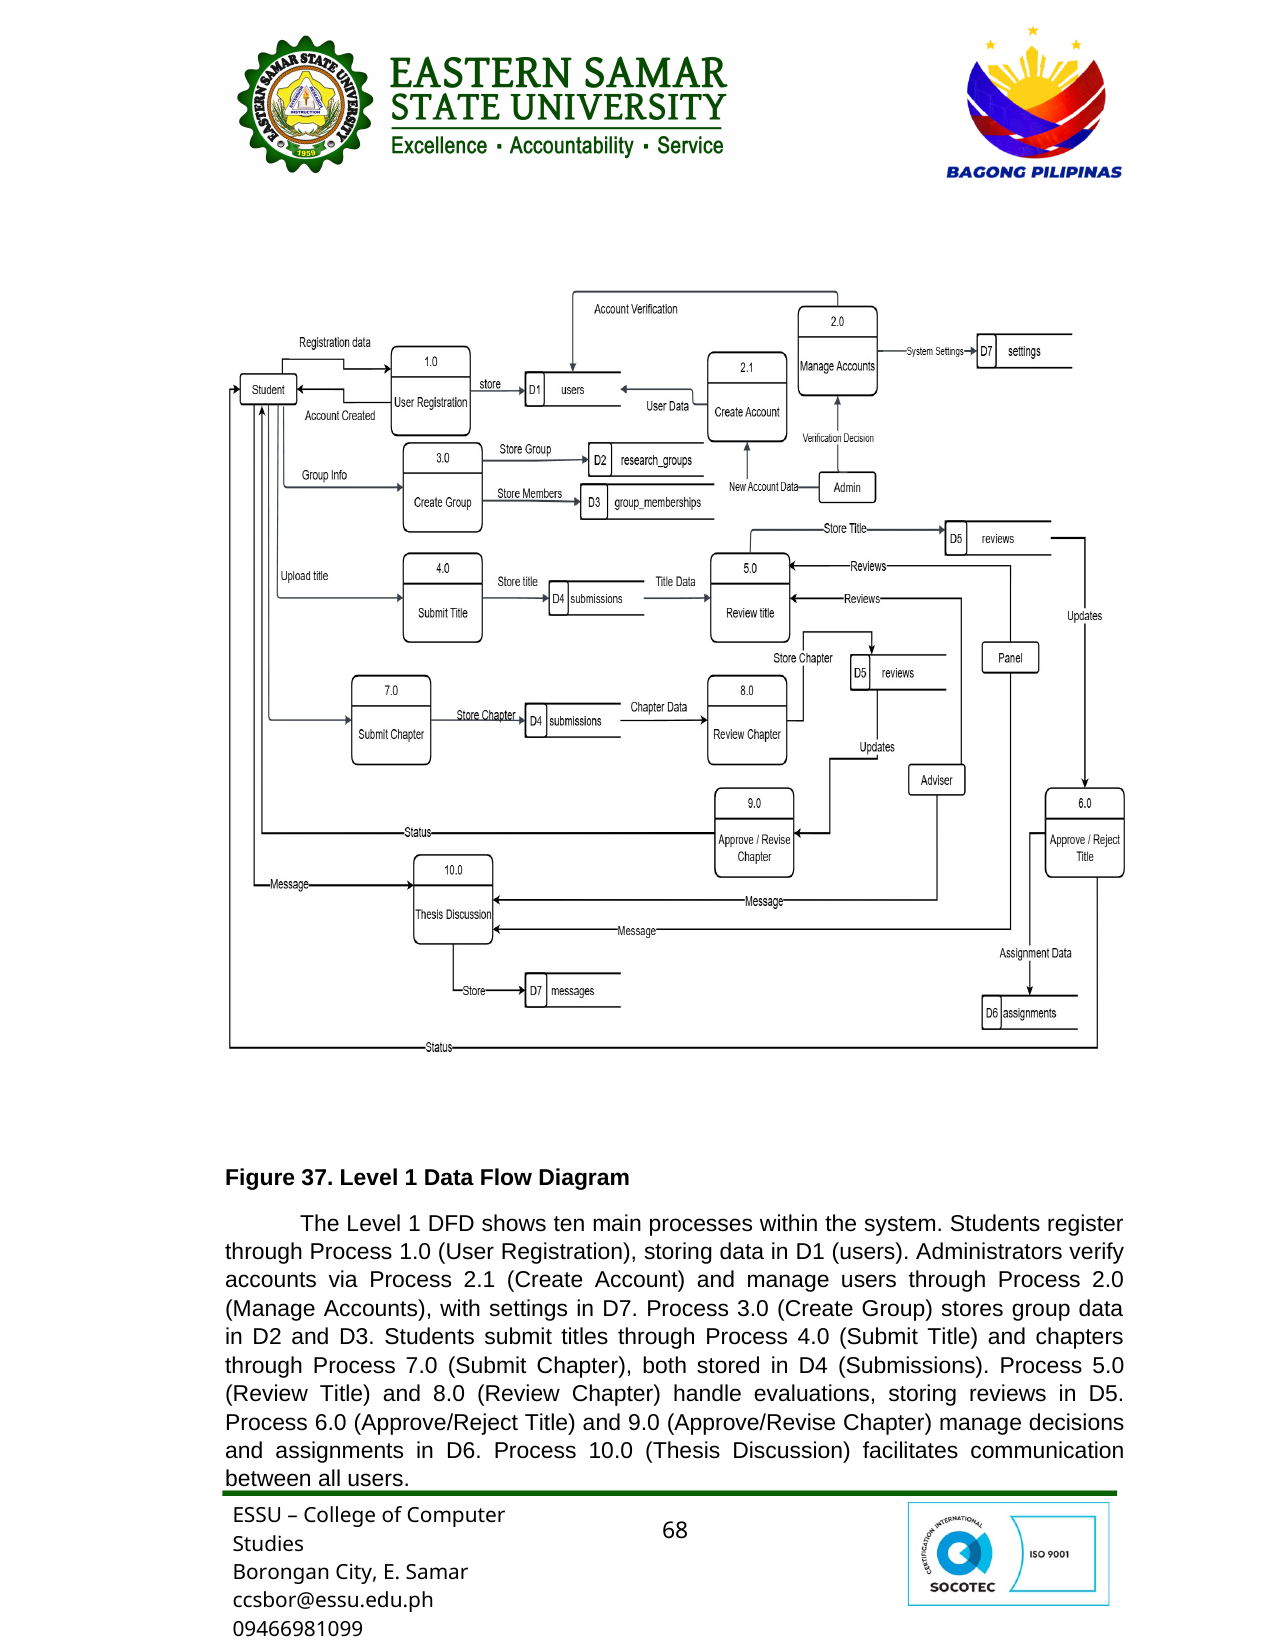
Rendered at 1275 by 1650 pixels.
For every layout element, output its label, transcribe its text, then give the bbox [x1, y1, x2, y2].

picture [941, 22, 1125, 182]
picture [225, 285, 1125, 1055]
text Figure 37. Level 1 Data Flow Diagram [225, 1164, 1125, 1191]
text The Level 1 DFD shows ten main processes within the system. Students register through Process 1.0 (User Registration), storing data in D1 (users). Administrators verify accounts via Process 2.1 (Create Account) and manage users through Process 2.0 (Manage Accounts), with settings in D7. Process 3.0 (Create Group) stores group data in D2 and D3. Students submit titles through Process 4.0 (Submit Title) and chapters through Process 7.0 (Submit Chapter), both stored in D4 (Submissions). Process 5.0 (Review Title) and 8.0 (Review Chapter) handle evaluations, storing reviews in D5. Process 6.0 (Approve/Reject Title) and 9.0 (Approve/Revise Chapter) manage decisions and assignments in D6. Process 10.0 (Thesis Discussion) facilitates communication between all users. [225, 1209, 1125, 1492]
picture [222, 1488, 1118, 1498]
picture [907, 1502, 1110, 1604]
picture [225, 24, 743, 184]
